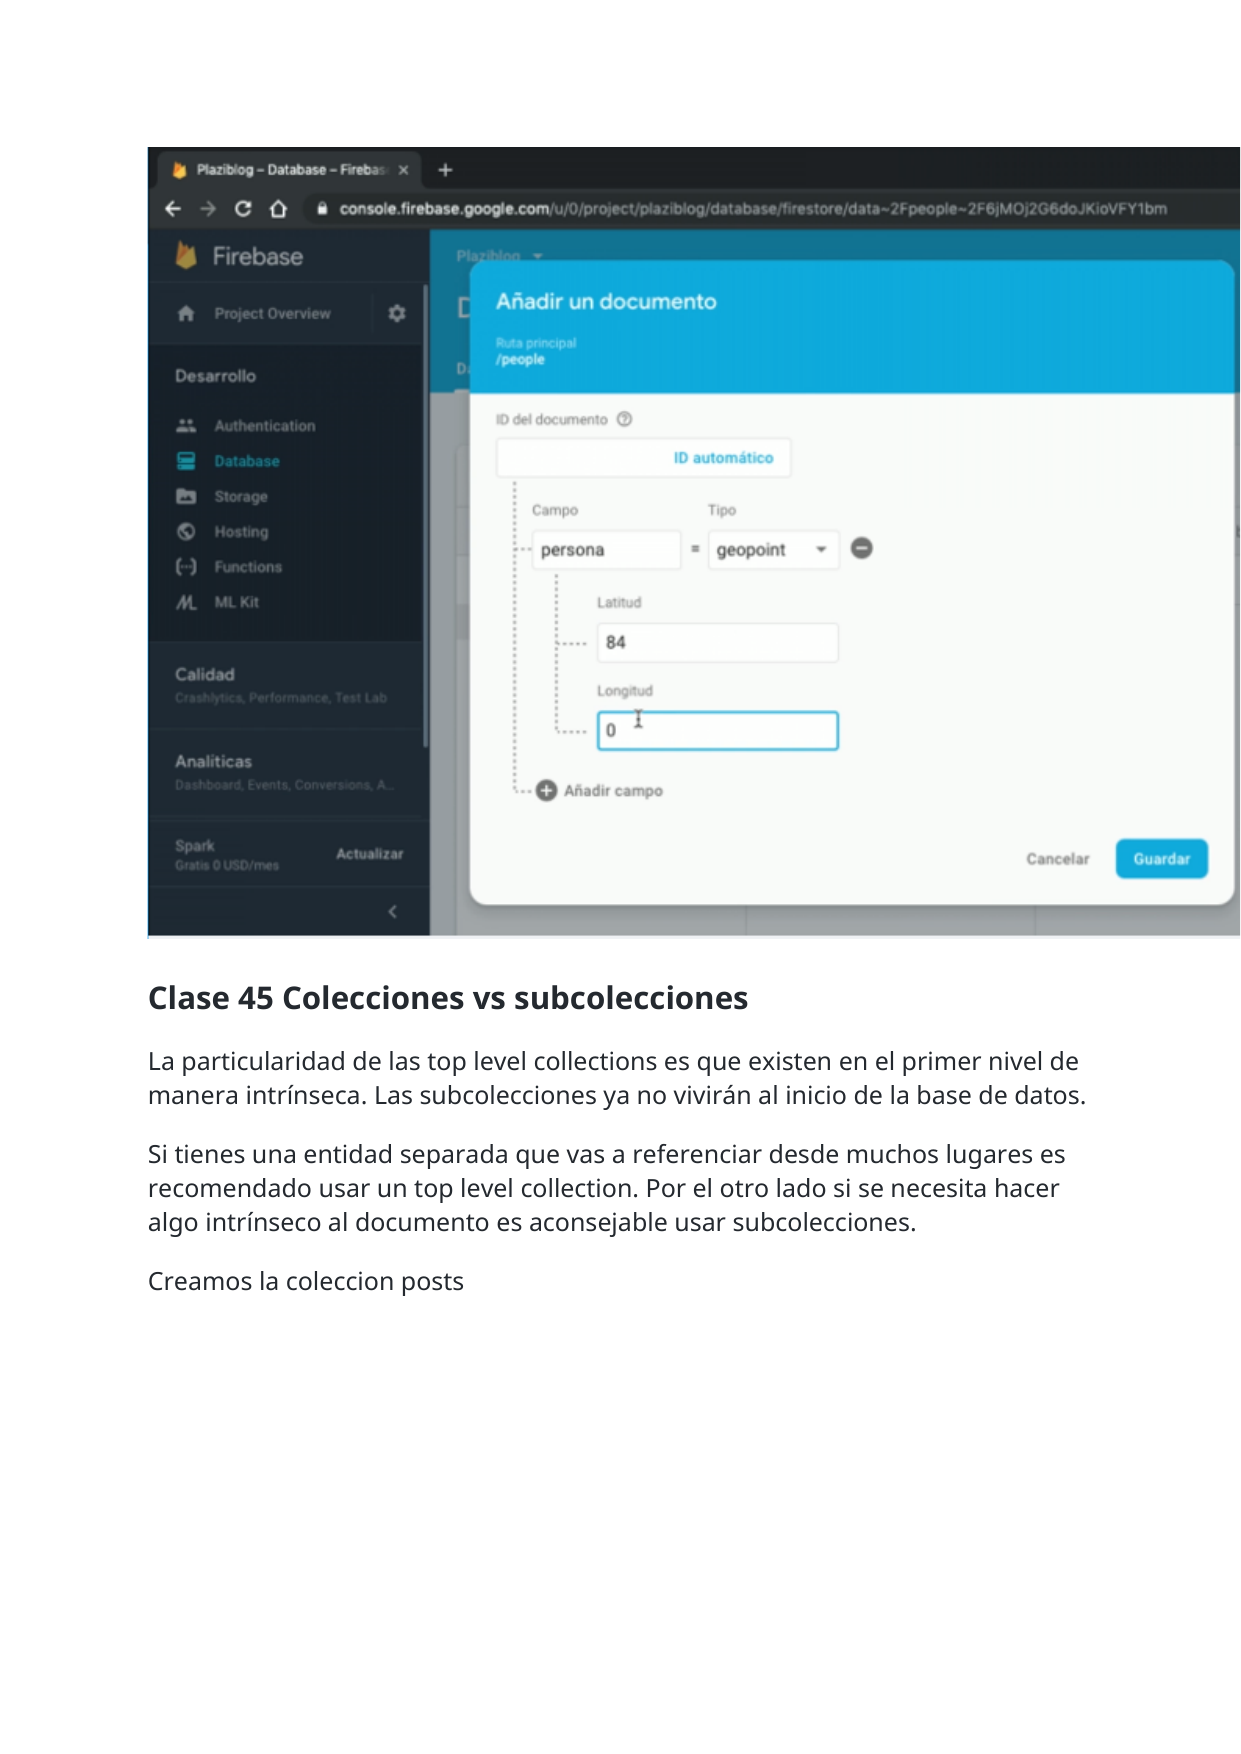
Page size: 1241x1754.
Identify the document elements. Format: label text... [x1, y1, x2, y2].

text La particularidad de las top level collections es que existen en el primer nivel de manera intrínseca. Las subcolecciones ya no vivirán al inicio de la base de datos. [148, 1043, 1093, 1111]
text Creamos la coleccion posts [148, 1264, 1093, 1298]
picture [147, 147, 1241, 939]
text Si tienes una entidad separada que vas a referenciar desde muchos lugares es recomendado usar un top level collection. Por el otro lado si se necesita hacer algo intrínseco al documento es aconsejable usar subcolecciones. [148, 1136, 1093, 1239]
text Clase 45 Colecciones vs subcolecciones [148, 976, 1093, 1018]
